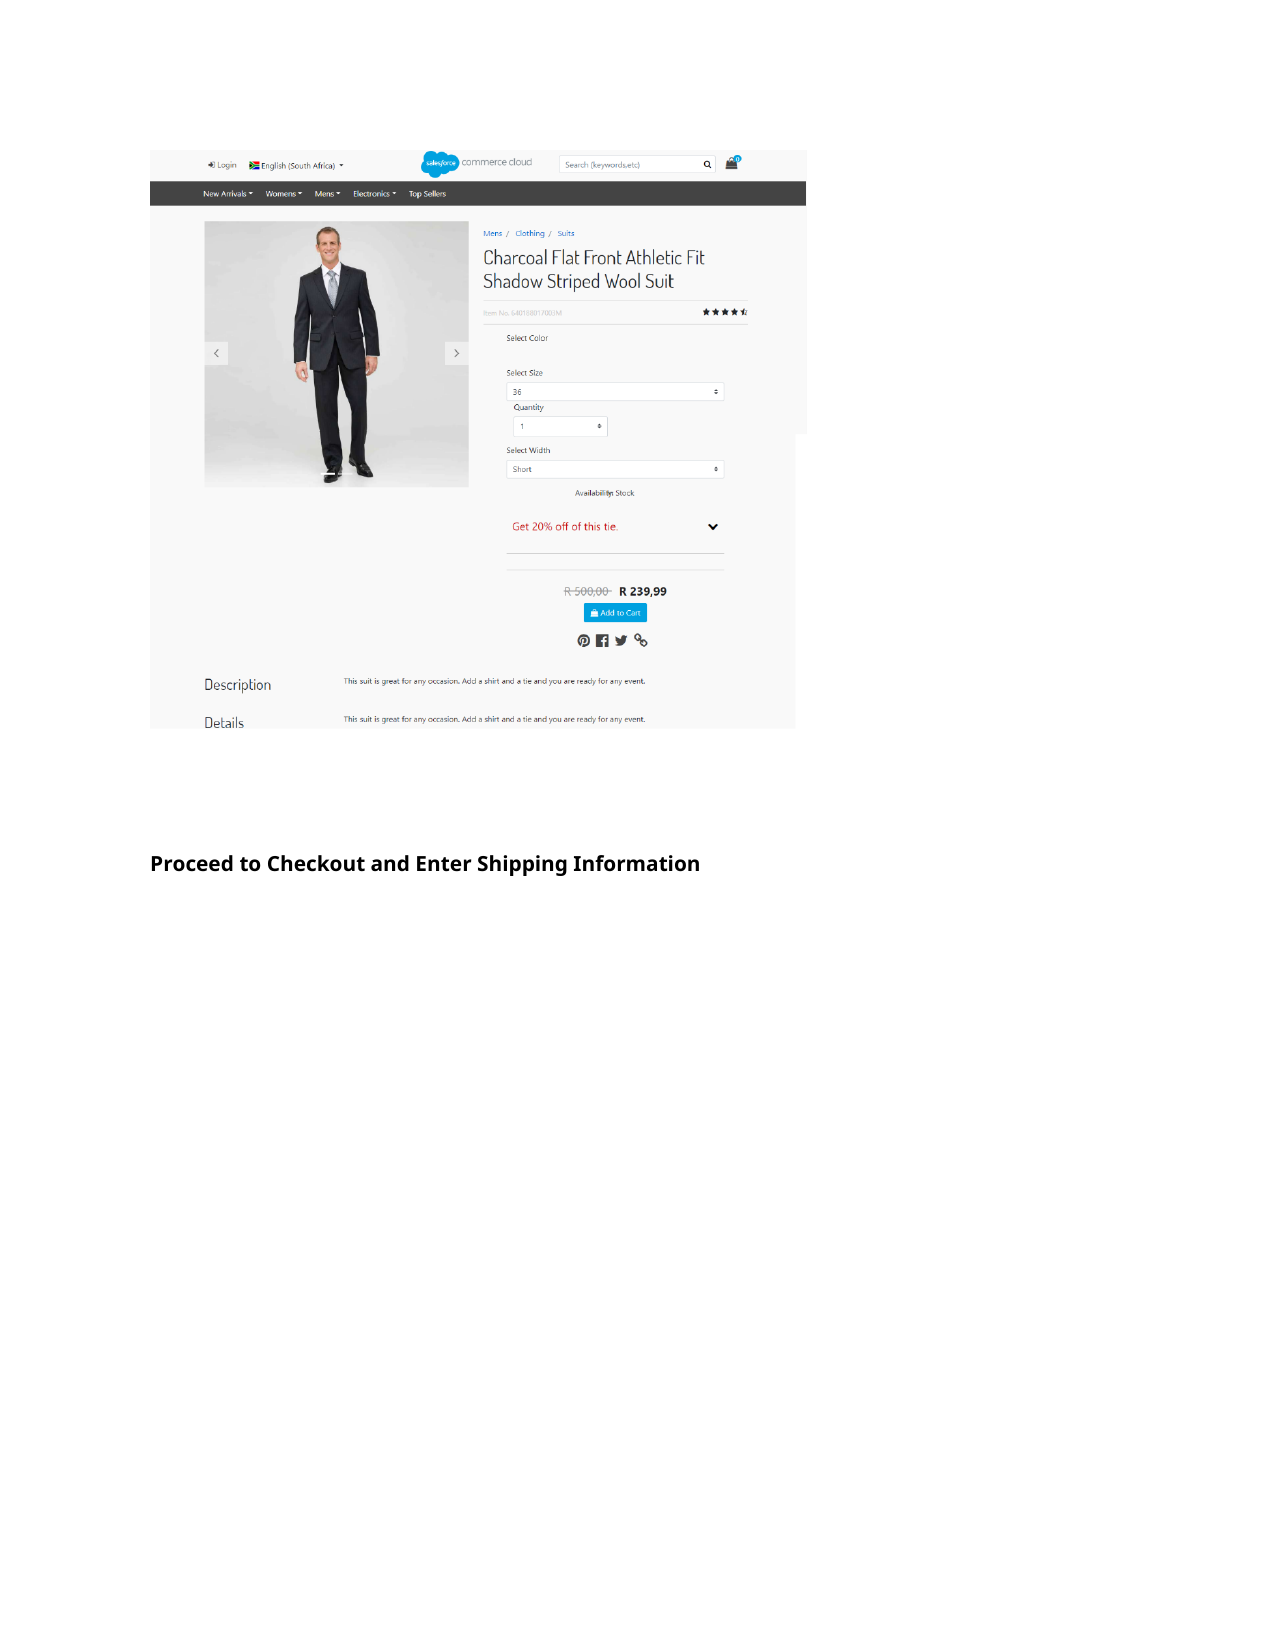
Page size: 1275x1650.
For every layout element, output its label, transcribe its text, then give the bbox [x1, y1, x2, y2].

subtitle Proceed to Checkout and Enter Shipping Information [150, 849, 1125, 878]
picture [150, 150, 811, 743]
